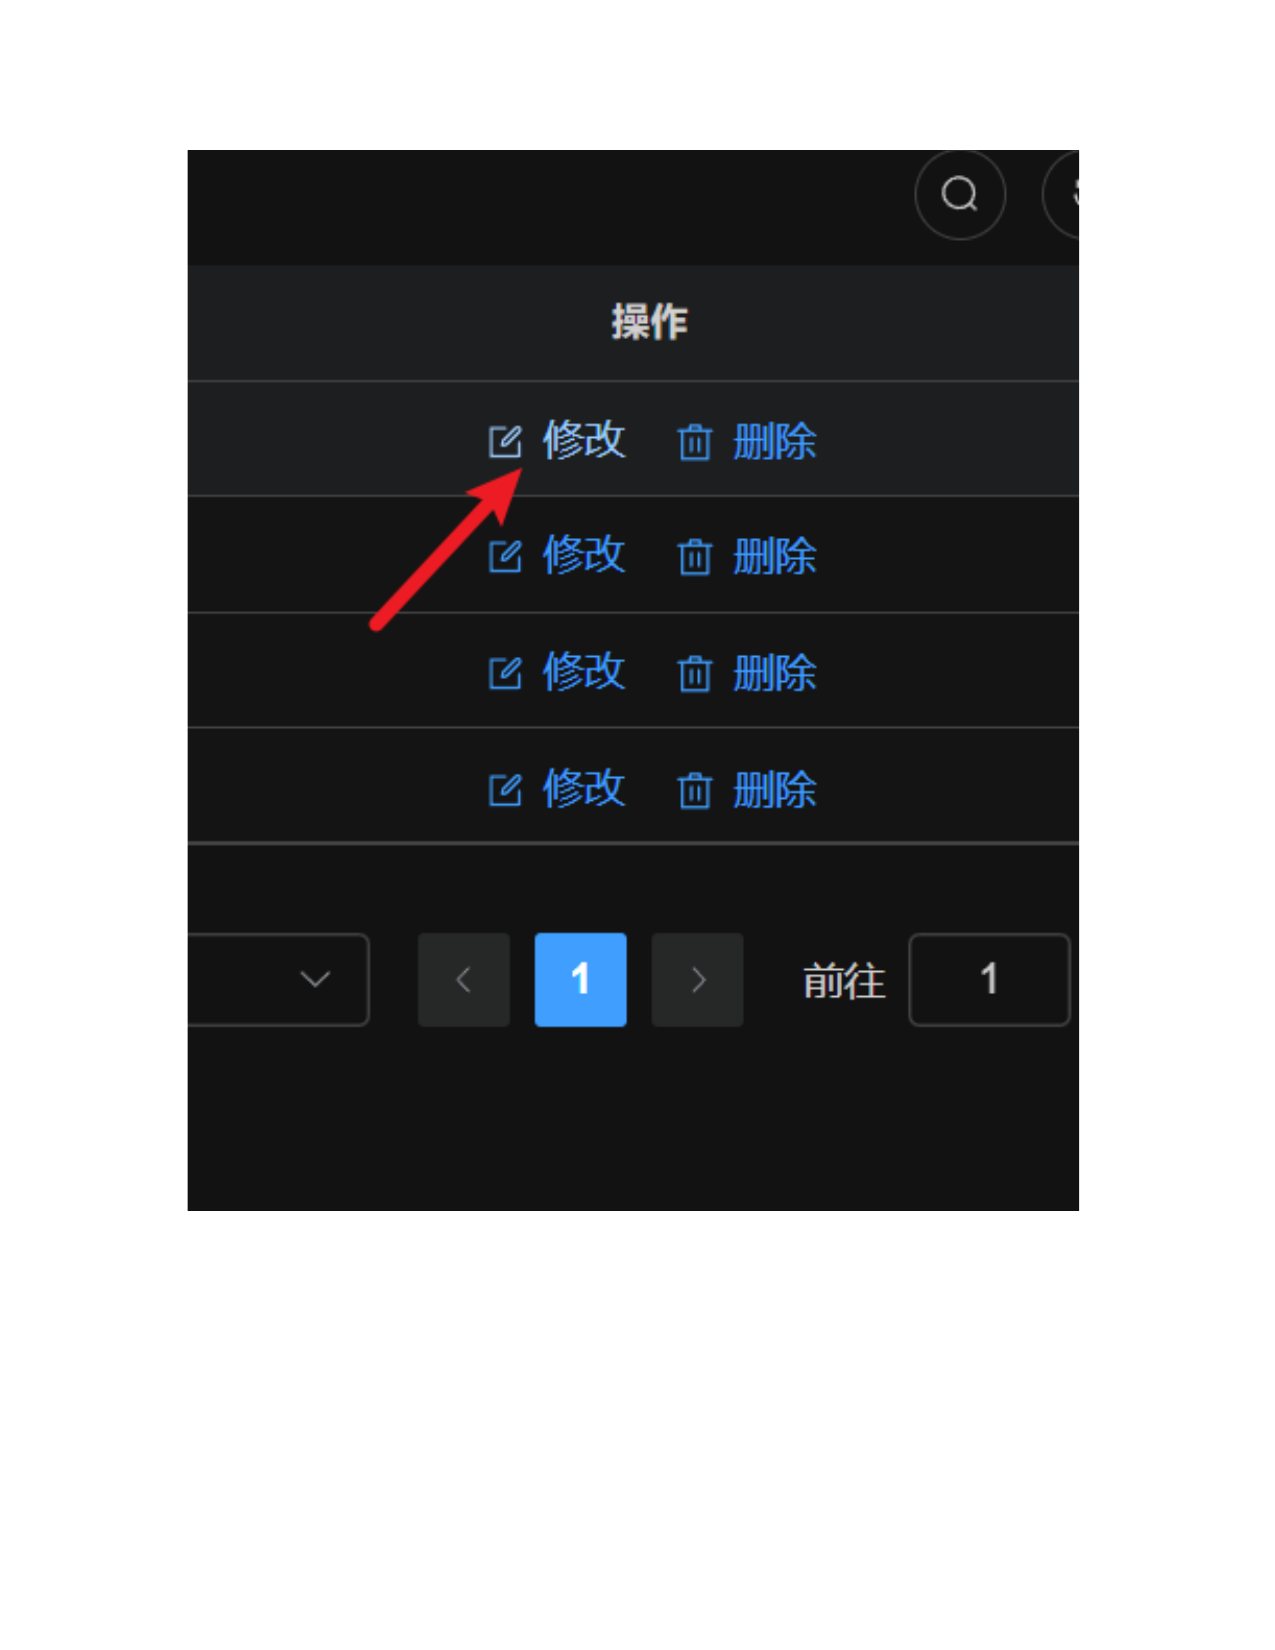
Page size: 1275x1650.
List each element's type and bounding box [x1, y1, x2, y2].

picture [187, 150, 1080, 1211]
